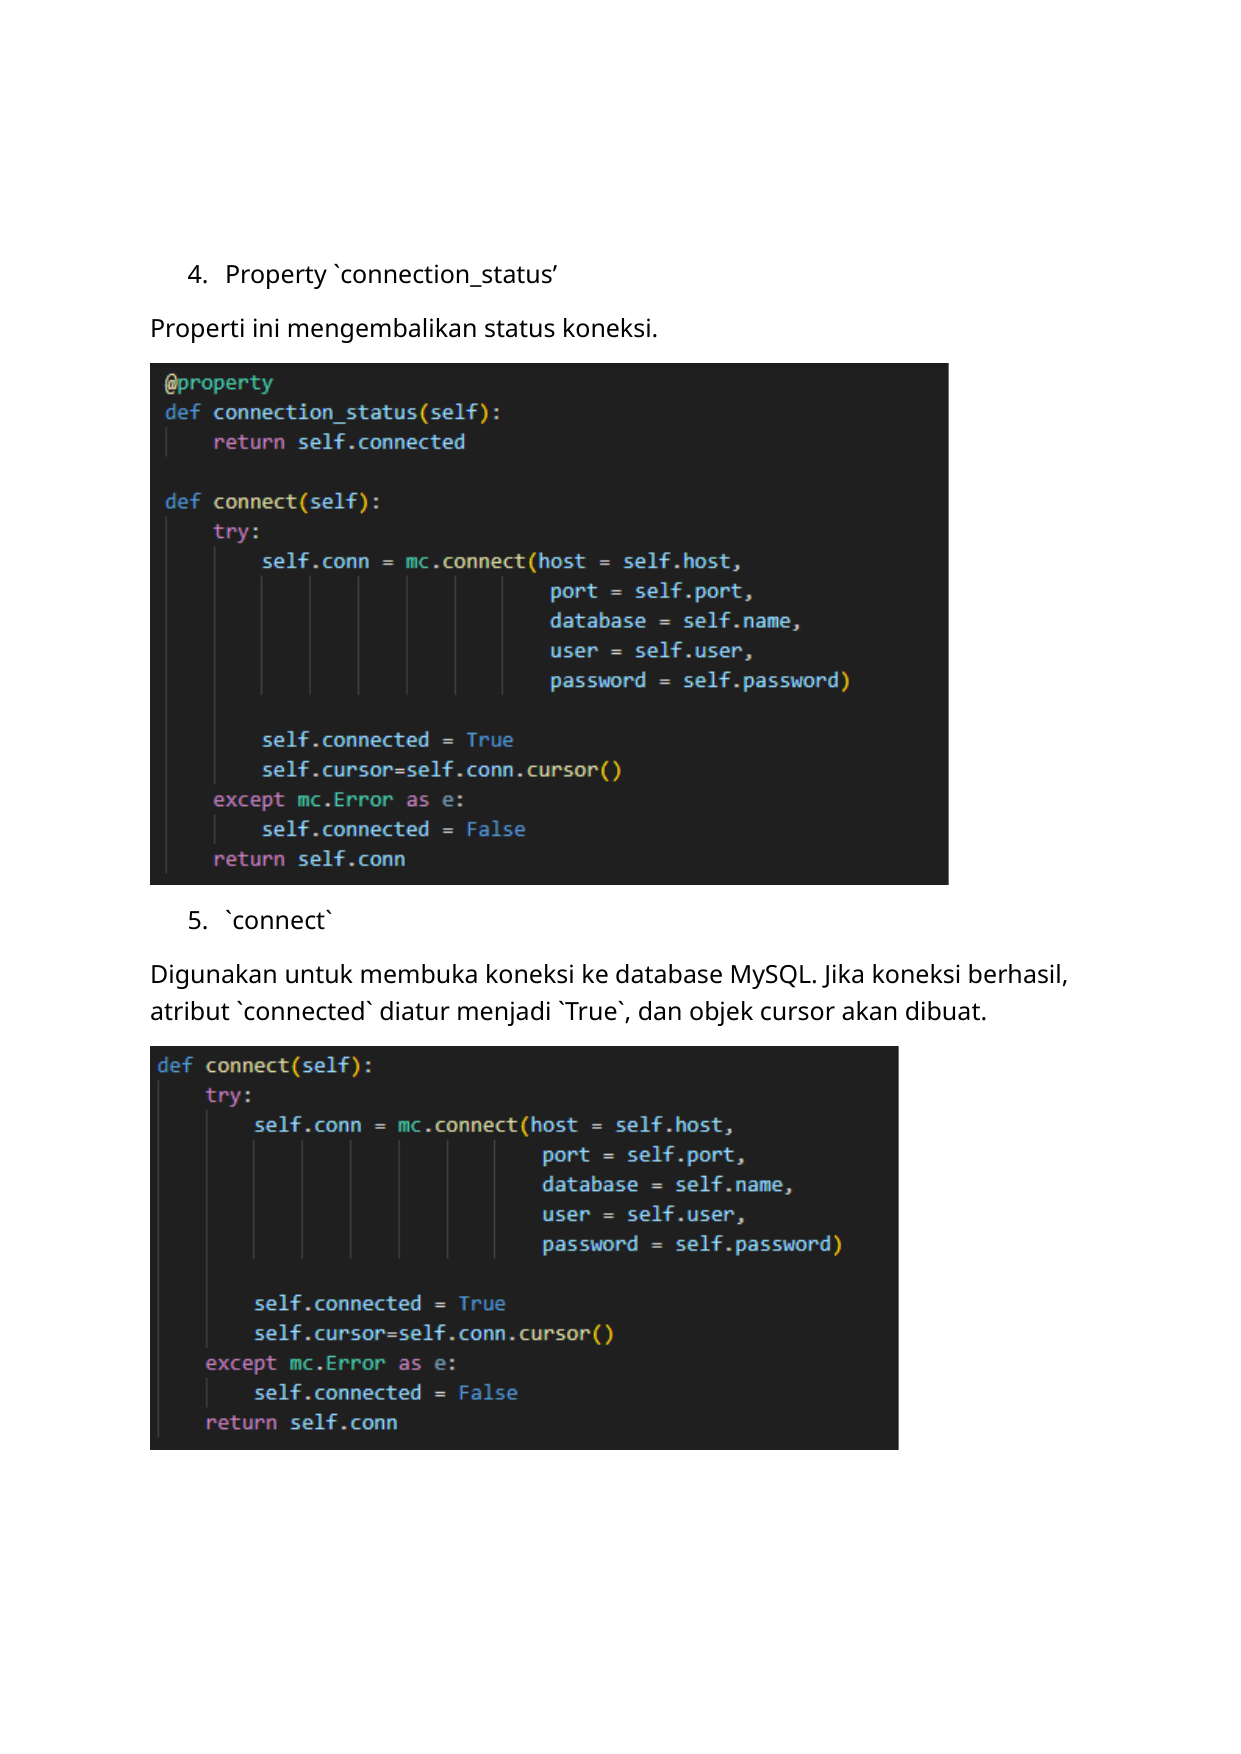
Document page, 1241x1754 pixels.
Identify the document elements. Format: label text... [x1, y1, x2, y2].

list `connect` [187, 903, 1090, 937]
text Properti ini mengembalikan status koneksi. [150, 310, 1090, 344]
list Property `connection_status’ [187, 257, 1090, 291]
picture [150, 1046, 899, 1450]
picture [150, 363, 949, 885]
text Digunakan untuk membuka koneksi ke database MySQL. Jika koneksi berhasil, atribut `connected` diatur menjadi `True`, dan objek cursor akan dibuat. [150, 956, 1090, 1027]
